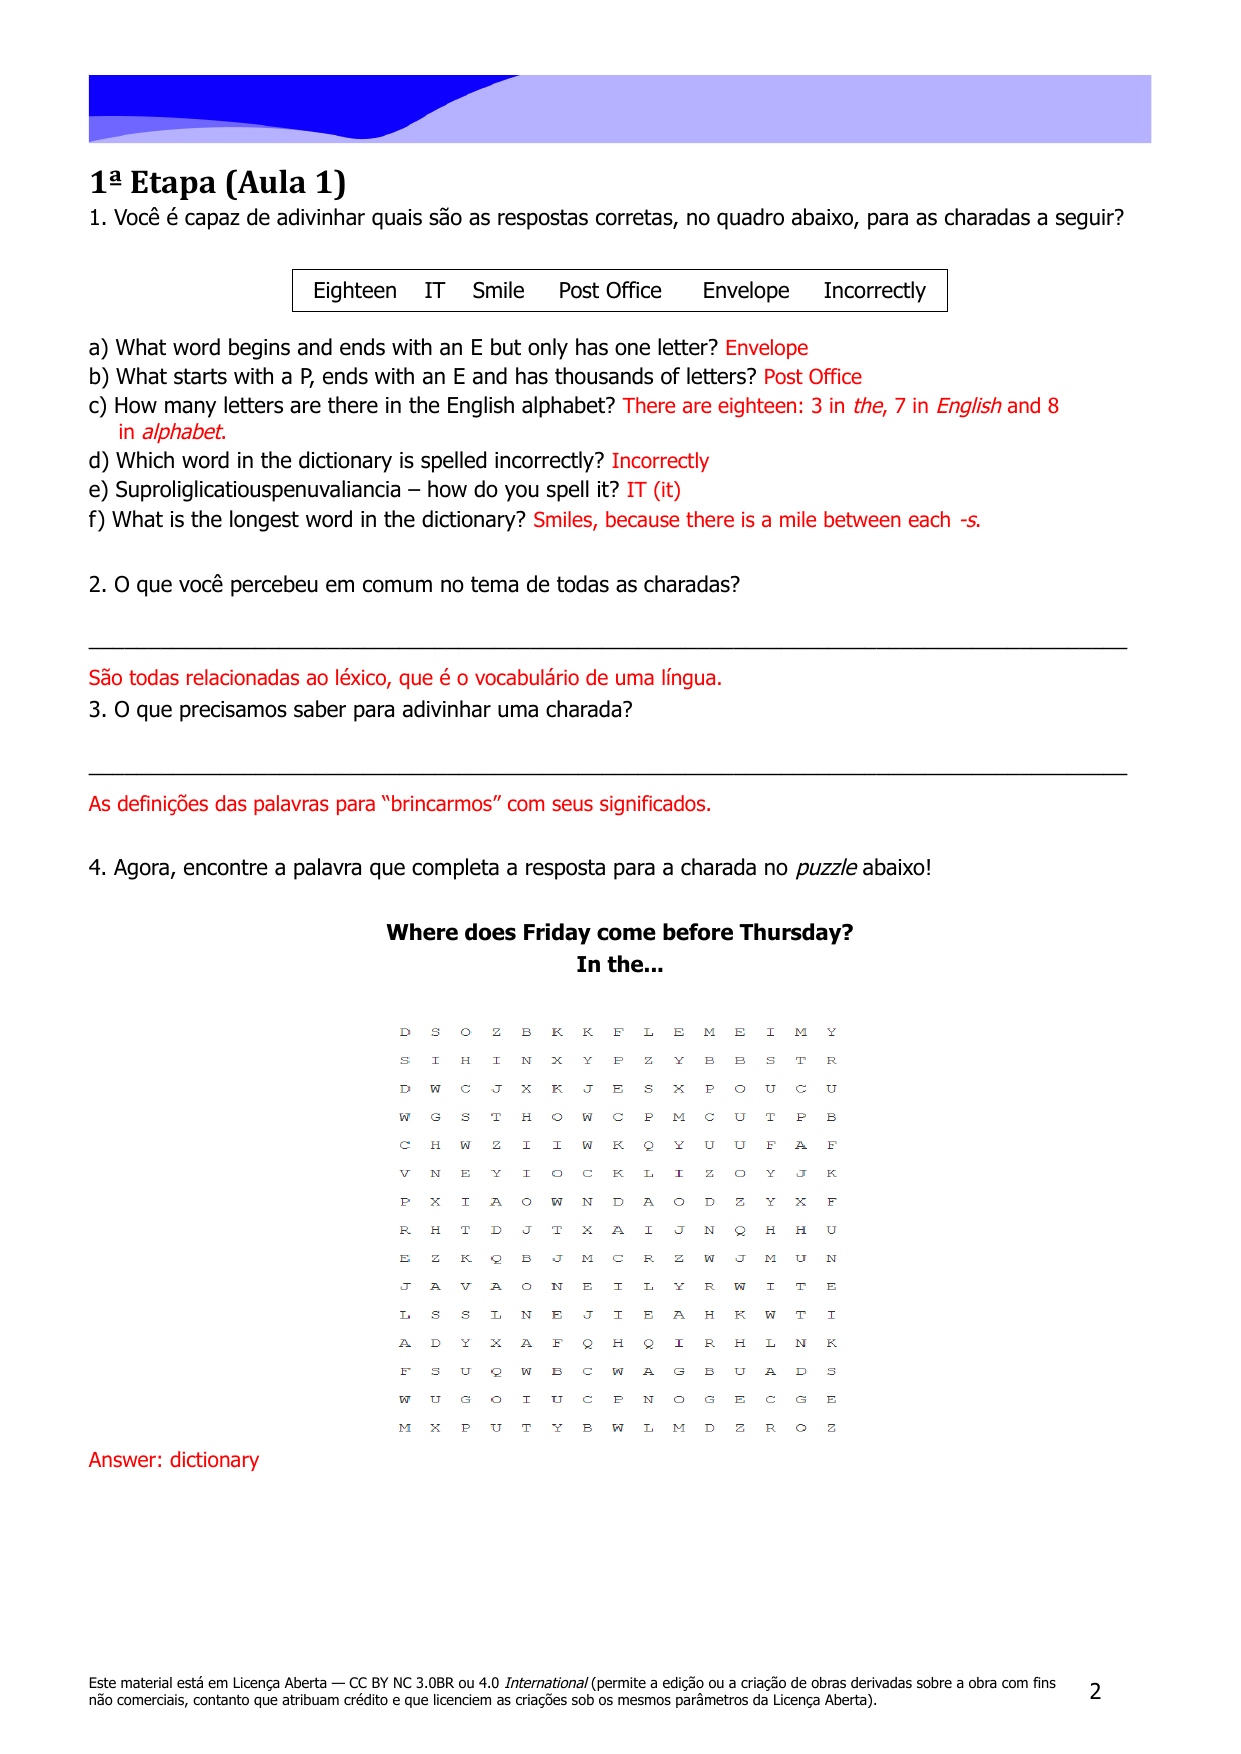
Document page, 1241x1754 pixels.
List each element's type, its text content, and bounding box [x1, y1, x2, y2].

text São todas relacionadas ao léxico, que é o vocabulário de uma língua. [89, 664, 1152, 690]
text e) Suproliglicatiouspenuvaliancia – how do you spell it? IT (it) [89, 476, 1152, 502]
picture [392, 1015, 849, 1441]
text In the... [89, 951, 1152, 977]
text As definições das palavras para “brincarmos” com seus significados. [89, 790, 1152, 815]
text b) What starts with a P, ends with an E and has thousands of letters? Post Office [89, 363, 1152, 389]
table_header Eighteen IT Smile Post Office Envelope Incorrectly [293, 270, 947, 311]
text a) What word begins and ends with an E but only has one letter? Envelope [89, 333, 1152, 360]
text Answer: dictionary [89, 1446, 1152, 1472]
text 4. Agora, encontre a palavra que completa a resposta para a charada no puzzle abaixo! [89, 854, 1152, 880]
text 2. O que você percebeu em comum no tema de todas as charadas? [89, 570, 1152, 597]
text 1ª Etapa (Aula 1) [89, 162, 1152, 201]
text 1. Você é capaz de adivinhar quais são as respostas corretas, no quadro abaixo, para as charadas a seguir? [89, 204, 1152, 230]
text d) Which word in the dictionary is spelled incorrectly? Incorrectly [89, 447, 1152, 473]
text c) How many letters are there in the English alphabet? There are eighteen: 3 in the, 7 in English and 8 in alphabet. [89, 392, 1152, 444]
text Where does Friday come before Thursday? [89, 918, 1152, 945]
text _______________________________________________________________________________________ [89, 599, 1152, 659]
text f) What is the longest word in the dictionary? Smiles, because there is a mile between each -s. [89, 505, 1152, 532]
picture [88, 75, 1152, 156]
text 3. O que precisamos saber para adivinhar uma charada? [89, 696, 1152, 722]
text _______________________________________________________________________________________ [89, 725, 1152, 784]
